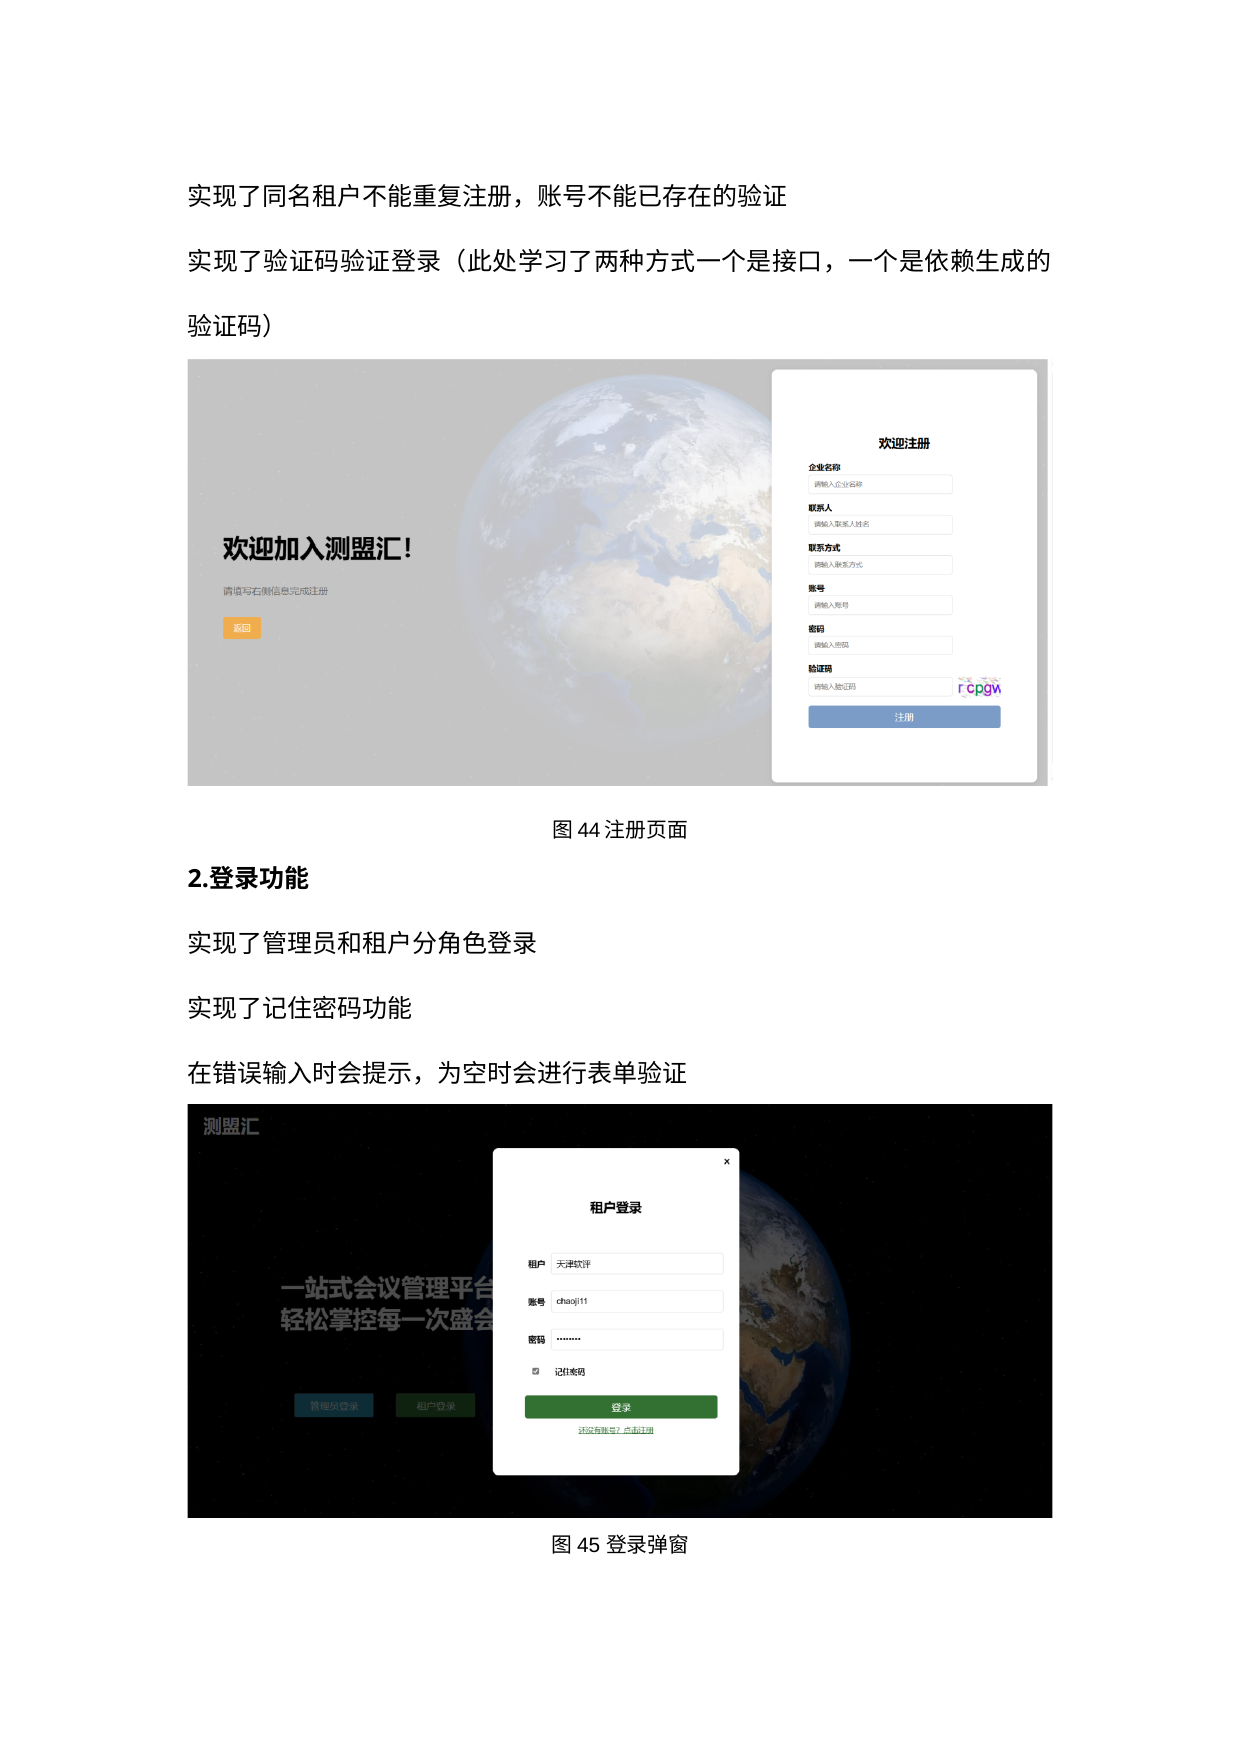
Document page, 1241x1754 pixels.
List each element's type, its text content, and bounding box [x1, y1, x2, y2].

text 实现了同名租户不能重复注册，账号不能已存在的验证 [187, 162, 1053, 227]
picture [187, 357, 1053, 786]
text 实现了验证码验证登录（此处学习了两种方式一个是接口，一个是依赖生成的验证码） [187, 227, 1053, 357]
list 实现了管理员和租户分角色登录 [187, 909, 1053, 974]
list 在错误输入时会提示，为空时会进行表单验证 [187, 1039, 1053, 1104]
list 实现了记住密码功能 [187, 974, 1053, 1039]
picture [187, 1104, 1053, 1518]
list 2.登录功能 [187, 844, 1053, 909]
text 图 45 登录弹窗 [187, 1527, 1053, 1559]
text 图44注册页面 [187, 812, 1053, 844]
